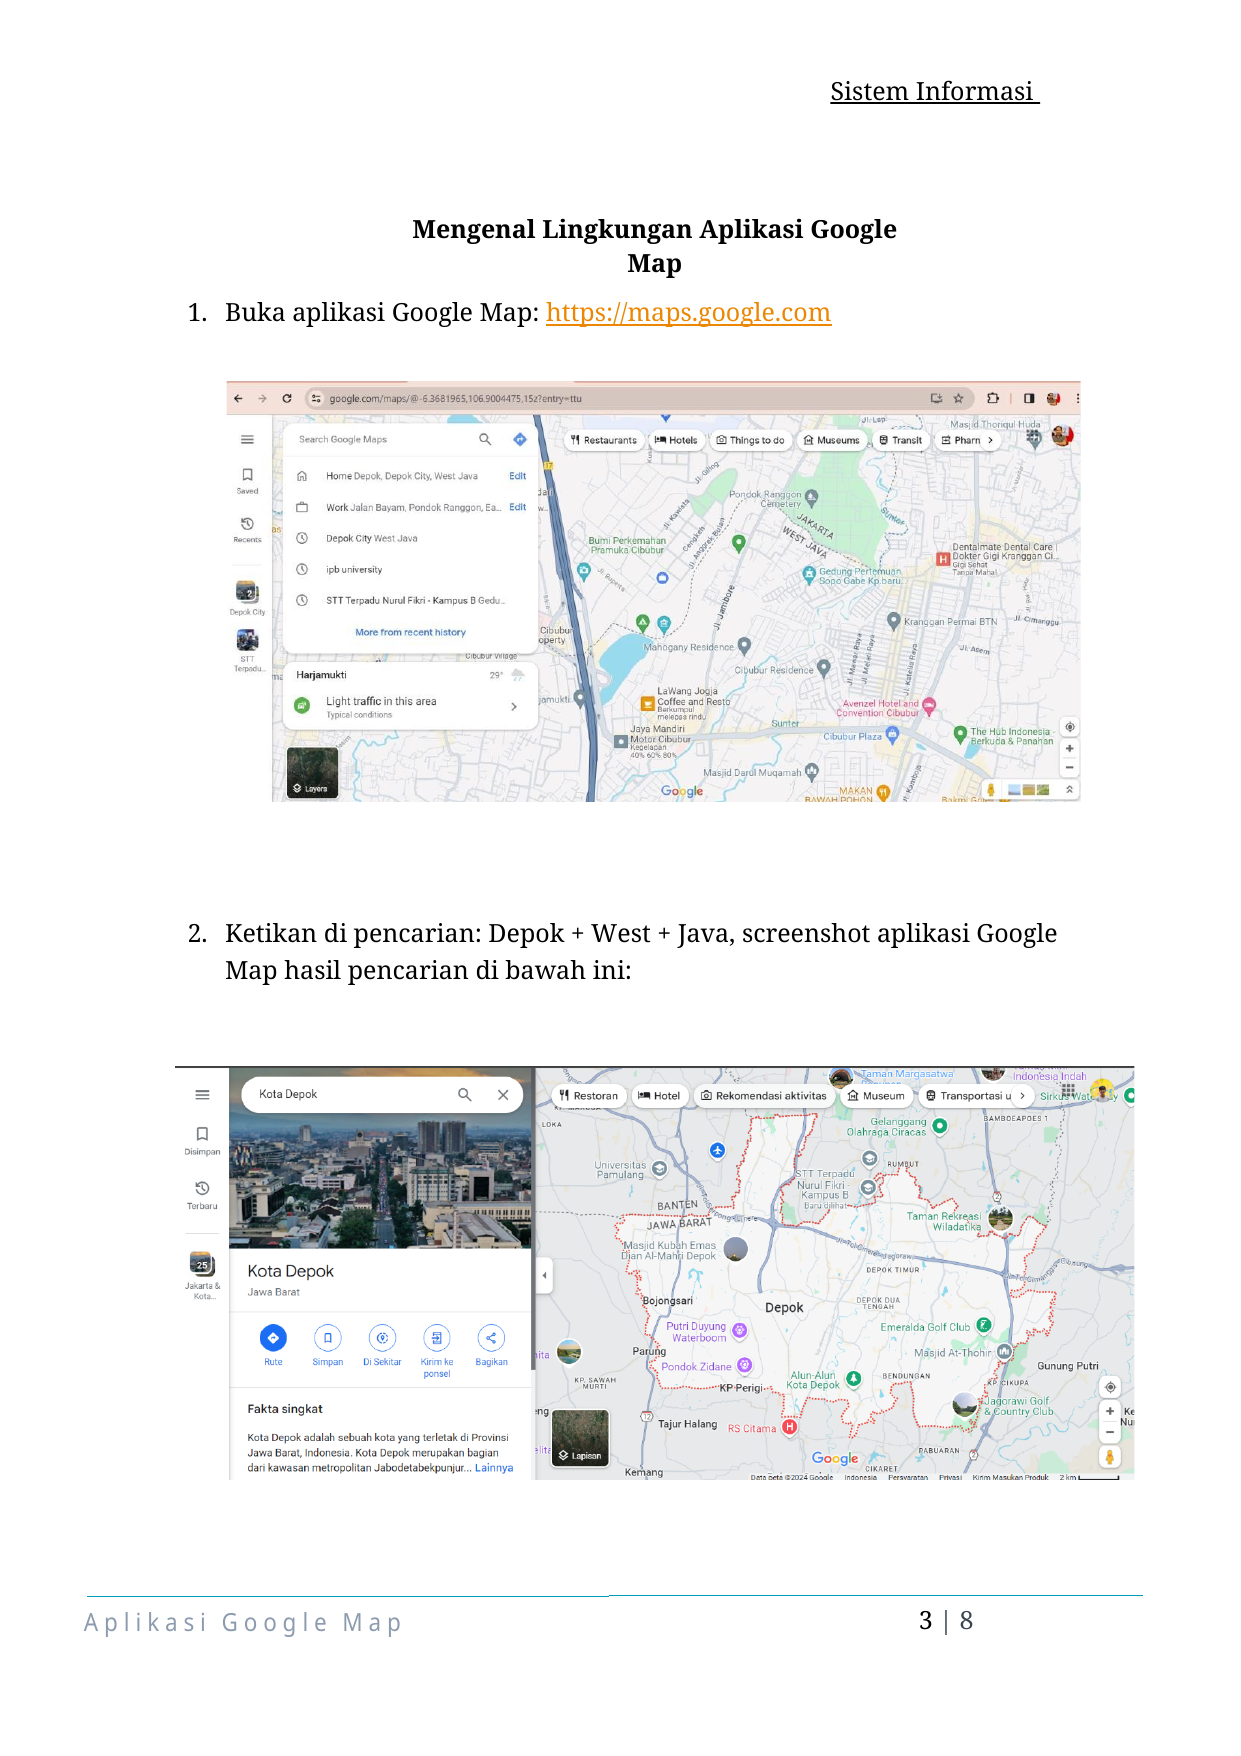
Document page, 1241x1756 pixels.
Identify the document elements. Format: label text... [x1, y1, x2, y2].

list Ketikan di pencarian: Depok + West + Java, screenshot aplikasi Google Map hasil pencarian di bawah ini: [187, 915, 1101, 987]
subtitle Mengenal Lingkungan Aplikasi Google Map [395, 211, 914, 279]
picture [226, 381, 1081, 802]
picture [175, 1066, 1135, 1480]
list Buka aplikasi Google Map: https://maps.google.com [187, 295, 1134, 329]
